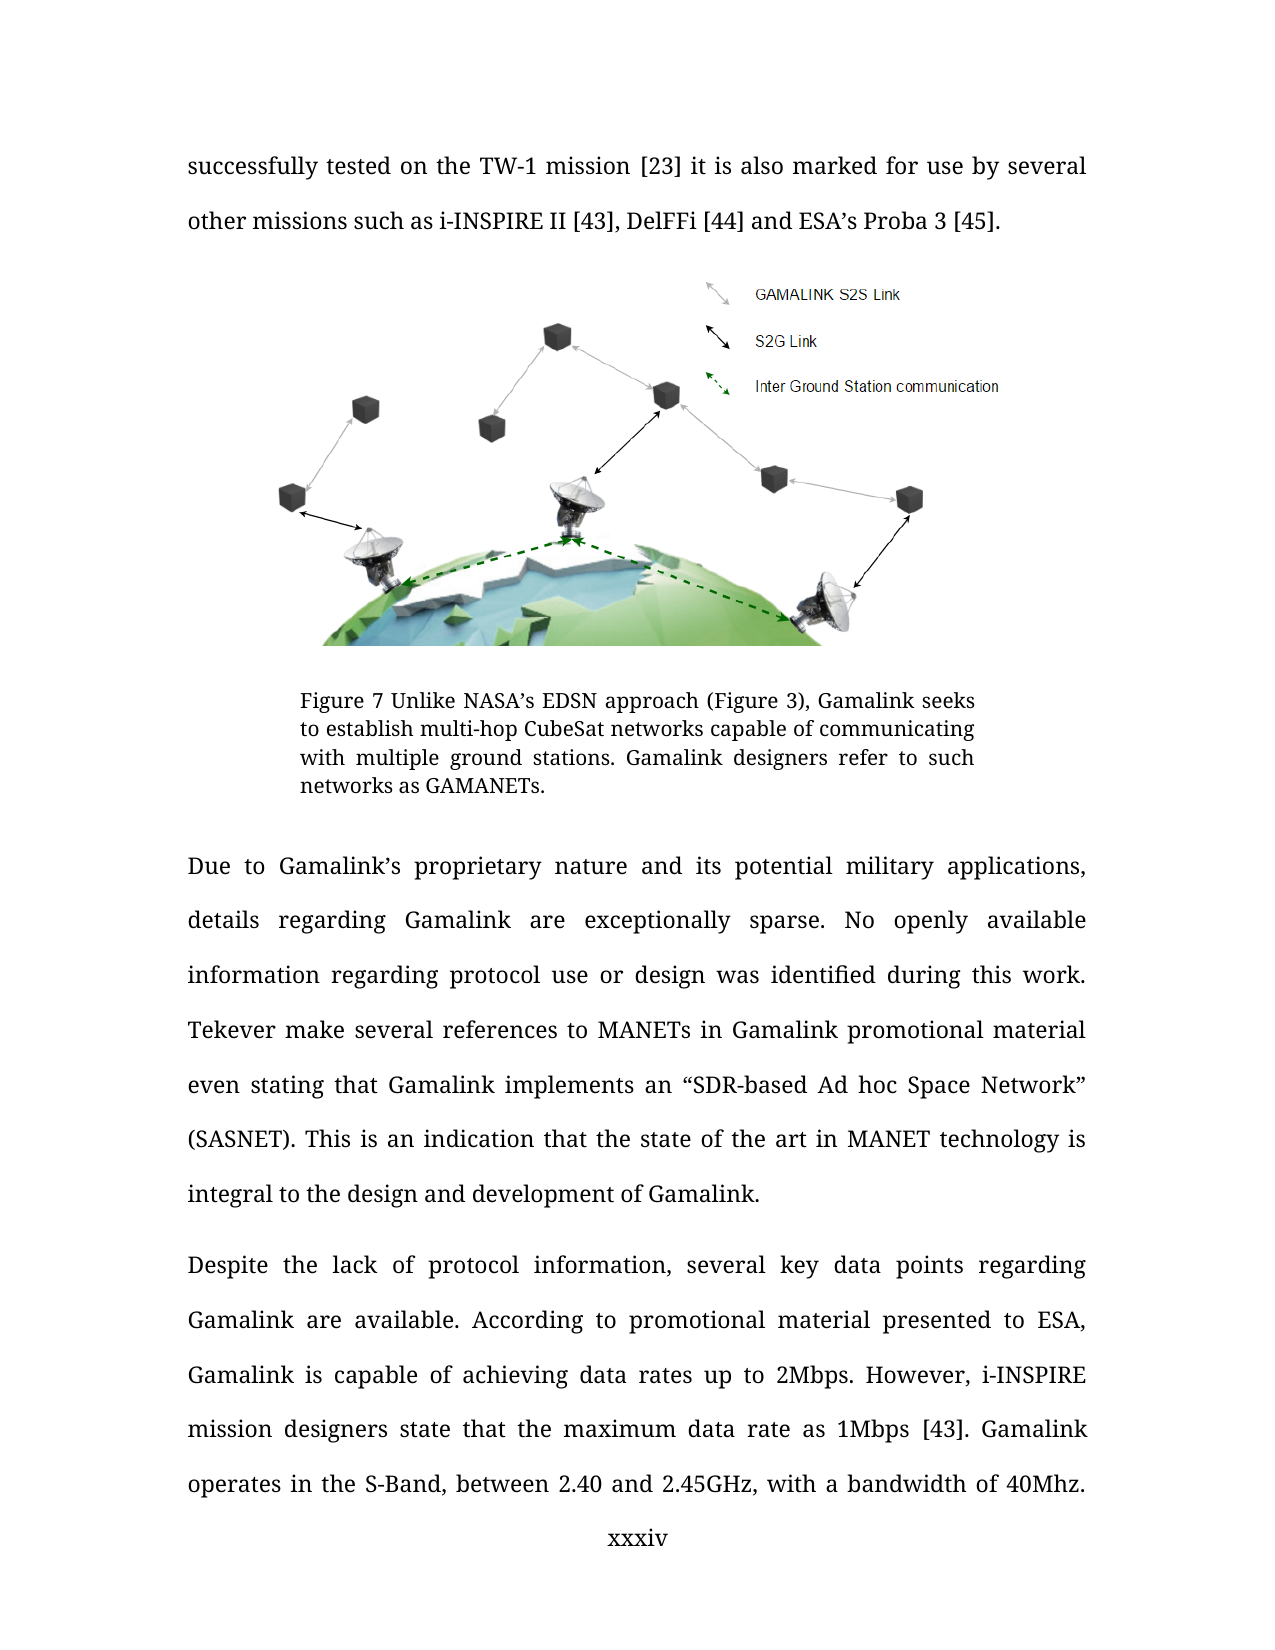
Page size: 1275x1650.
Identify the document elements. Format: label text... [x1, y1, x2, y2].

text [187, 1249, 1087, 1499]
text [187, 150, 1087, 236]
text Figure 7 Unlike NASA’s EDSN approach (Figure 3), Gamalink seeks to establish multi-hop CubeSat networks capable of communicating with multiple ground stations. Gamalink designers refer to such networks as GAMANETs. [300, 686, 975, 800]
text Due to Gamalink’s proprietary nature and its potential military applications, details regarding Gamalink are exceptionally sparse. No openly available information regarding protocol use or design was identified during this work. Tekever make several references to MANETs in Gamalink promotional material even stating that Gamalink implements an “SDR-based Ad hoc Space Network” (SASNET). This is an indication that the state of the art in MANET technology is integral to the design and development of Gamalink. [187, 850, 1087, 1209]
picture [265, 275, 1010, 646]
